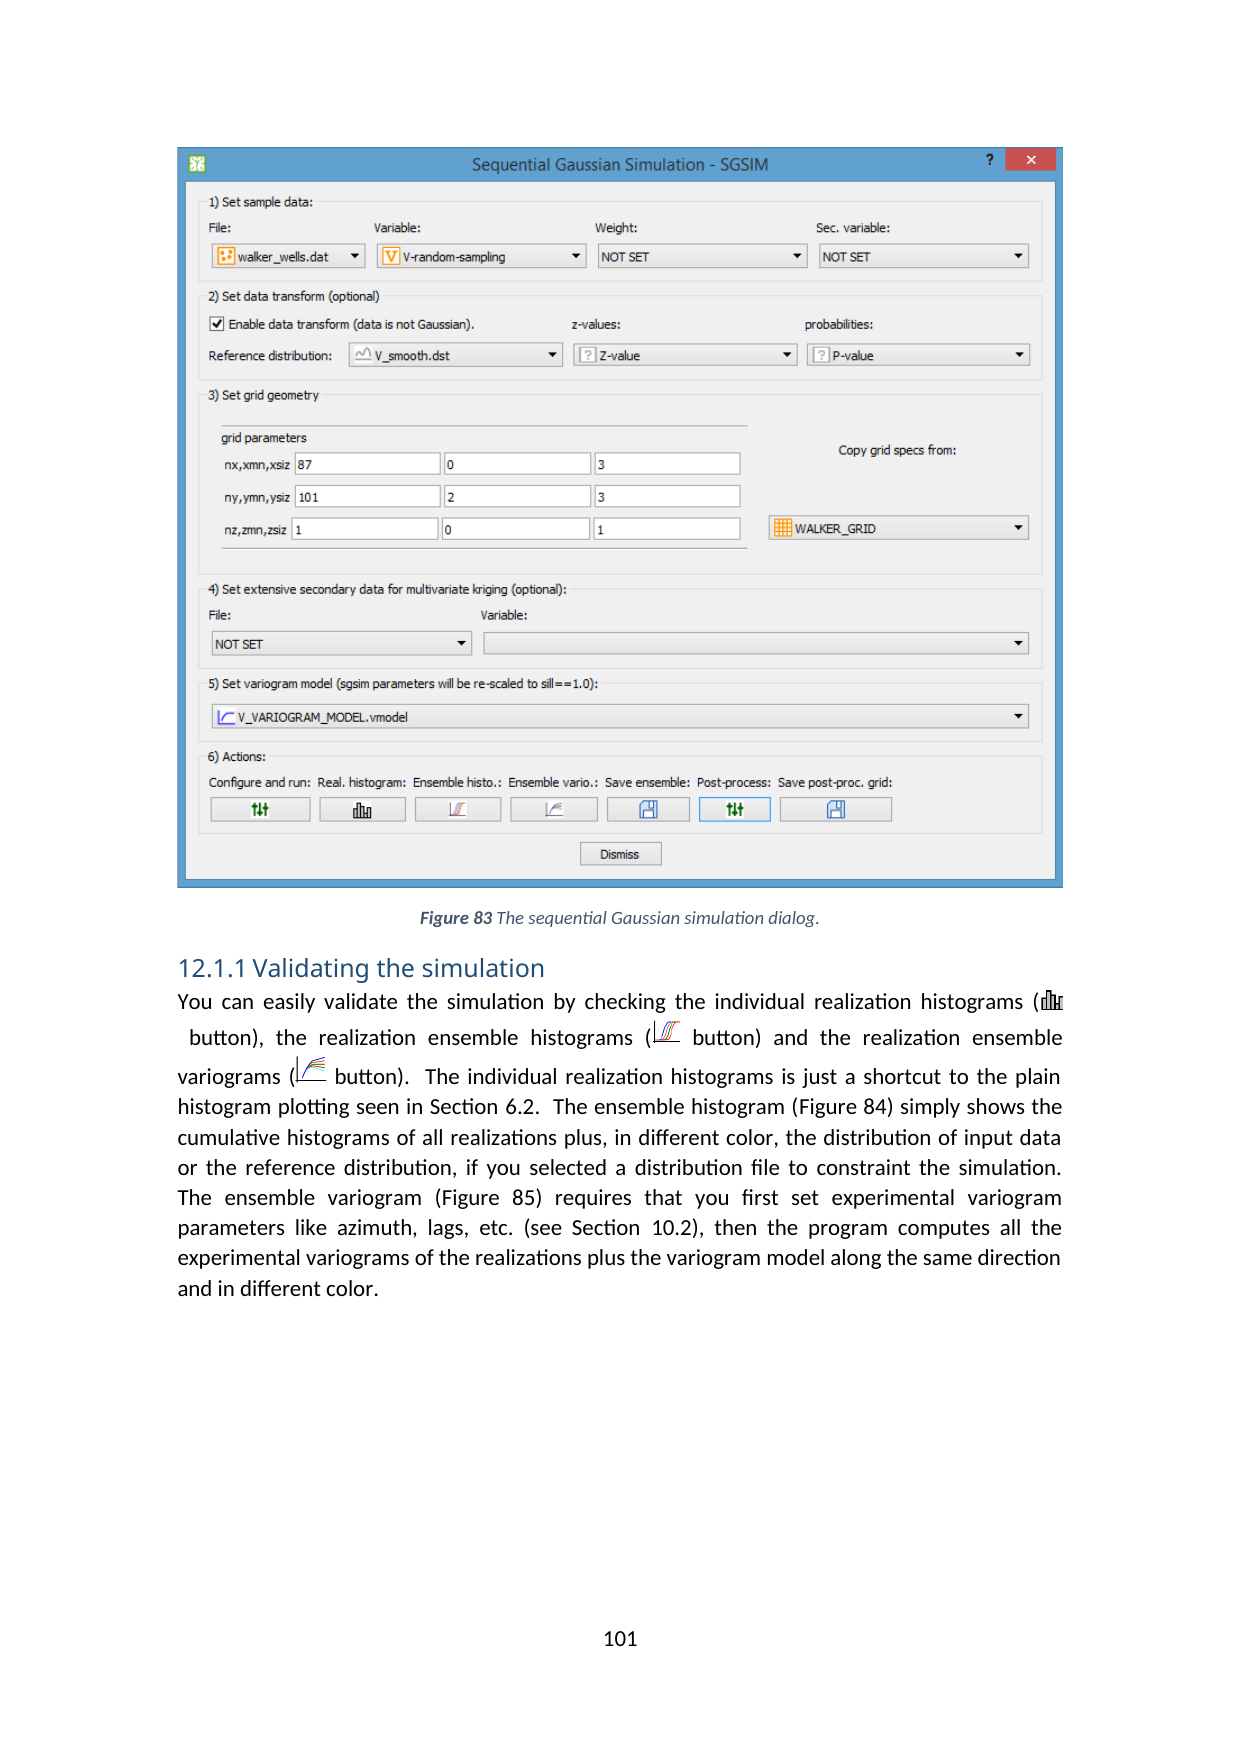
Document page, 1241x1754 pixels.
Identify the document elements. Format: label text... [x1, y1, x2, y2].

text Figure 83 The sequential Gaussian simulation dialog. [177, 907, 1063, 929]
picture [1041, 987, 1063, 1010]
text You can easily validate the simulation by checking the individual realization histograms ( button), the realization ensemble histograms ( button) and the realization ensemble variograms ( button). The individual realization histograms is just a shortcut to the plain histogram plotting seen in Section 6.2. The ensemble histogram (Figure 84) simply shows the cumulative histograms of all realizations plus, in different color, the distribution of input data or the reference distribution, if you selected a distribution file to constraint the simulation. The ensemble variogram (Figure 85) requires that you first set experimental variogram parameters like azimuth, lags, etc. (see Section 10.2), then the program computes all the experimental variograms of the realizations plus the variogram model along the same direction and in different color. [177, 987, 1063, 1302]
subtitle Validating the simulation [177, 950, 1063, 984]
picture [652, 1017, 681, 1046]
picture [295, 1053, 327, 1085]
picture [177, 147, 1063, 888]
